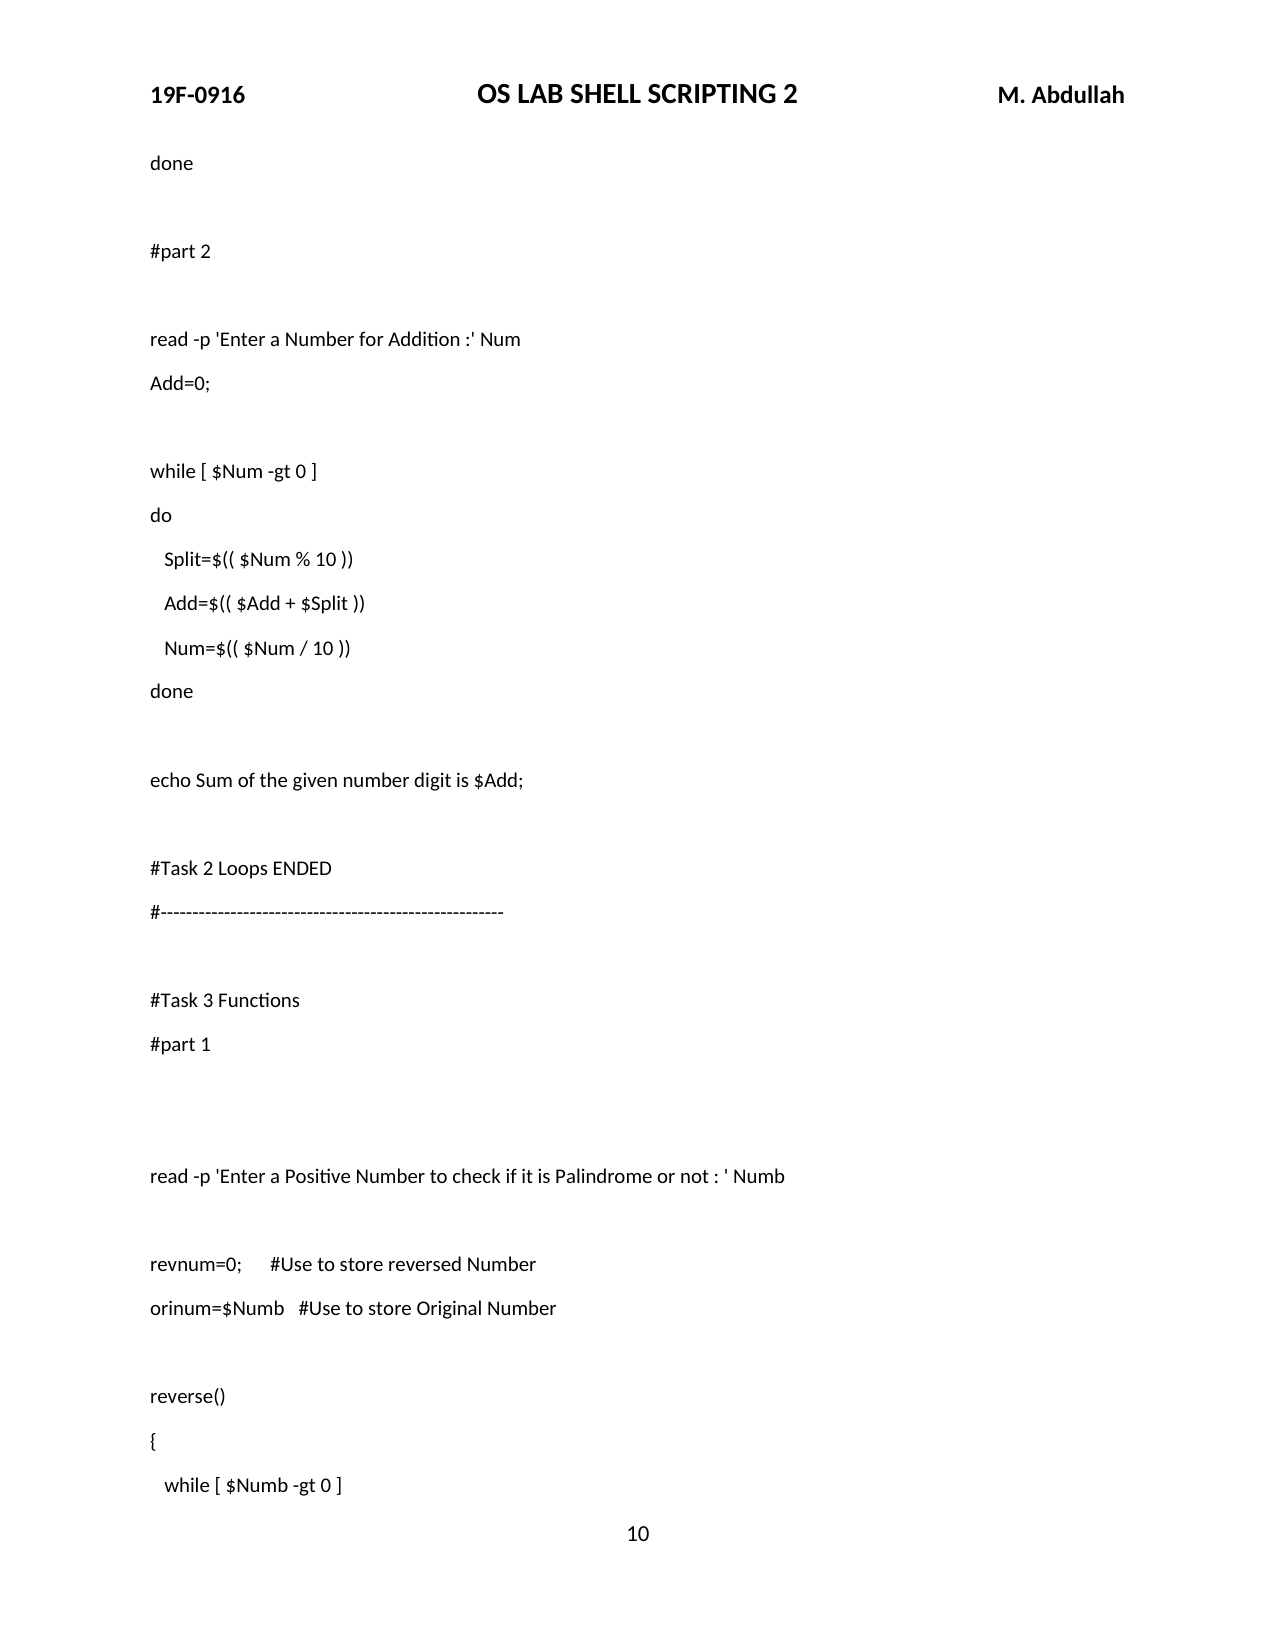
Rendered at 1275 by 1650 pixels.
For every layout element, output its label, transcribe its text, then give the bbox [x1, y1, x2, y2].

text #Task 2 Loops ENDED [150, 855, 1125, 880]
text Add=$(( $Add + $Split )) [150, 591, 1125, 616]
text { [150, 1428, 1125, 1453]
text reverse() [150, 1384, 1125, 1409]
text Add=0; [150, 370, 1125, 396]
text read -p 'Enter a Number for Addition :' Num [150, 326, 1125, 352]
text orinum=$Numb #Use to store Original Number [150, 1296, 1125, 1321]
text do [150, 502, 1125, 528]
text #part 2 [150, 238, 1125, 263]
text echo Sum of the given number digit is $Add; [150, 767, 1125, 792]
text read -p 'Enter a Positive Number to check if it is Palindrome or not : ' Numb [150, 1163, 1125, 1189]
text while [ $Numb -gt 0 ] [150, 1472, 1125, 1497]
text revnum=0; #Use to store reversed Number [150, 1252, 1125, 1277]
text Num=$(( $Num / 10 )) [150, 635, 1125, 660]
text #Task 3 Functions [150, 987, 1125, 1013]
text #------------------------------------------------------ [150, 899, 1125, 924]
text Split=$(( $Num % 10 )) [150, 547, 1125, 572]
text while [ $Num -gt 0 ] [150, 458, 1125, 484]
text done [150, 150, 1125, 175]
text #part 1 [150, 1031, 1125, 1057]
text done [150, 679, 1125, 704]
